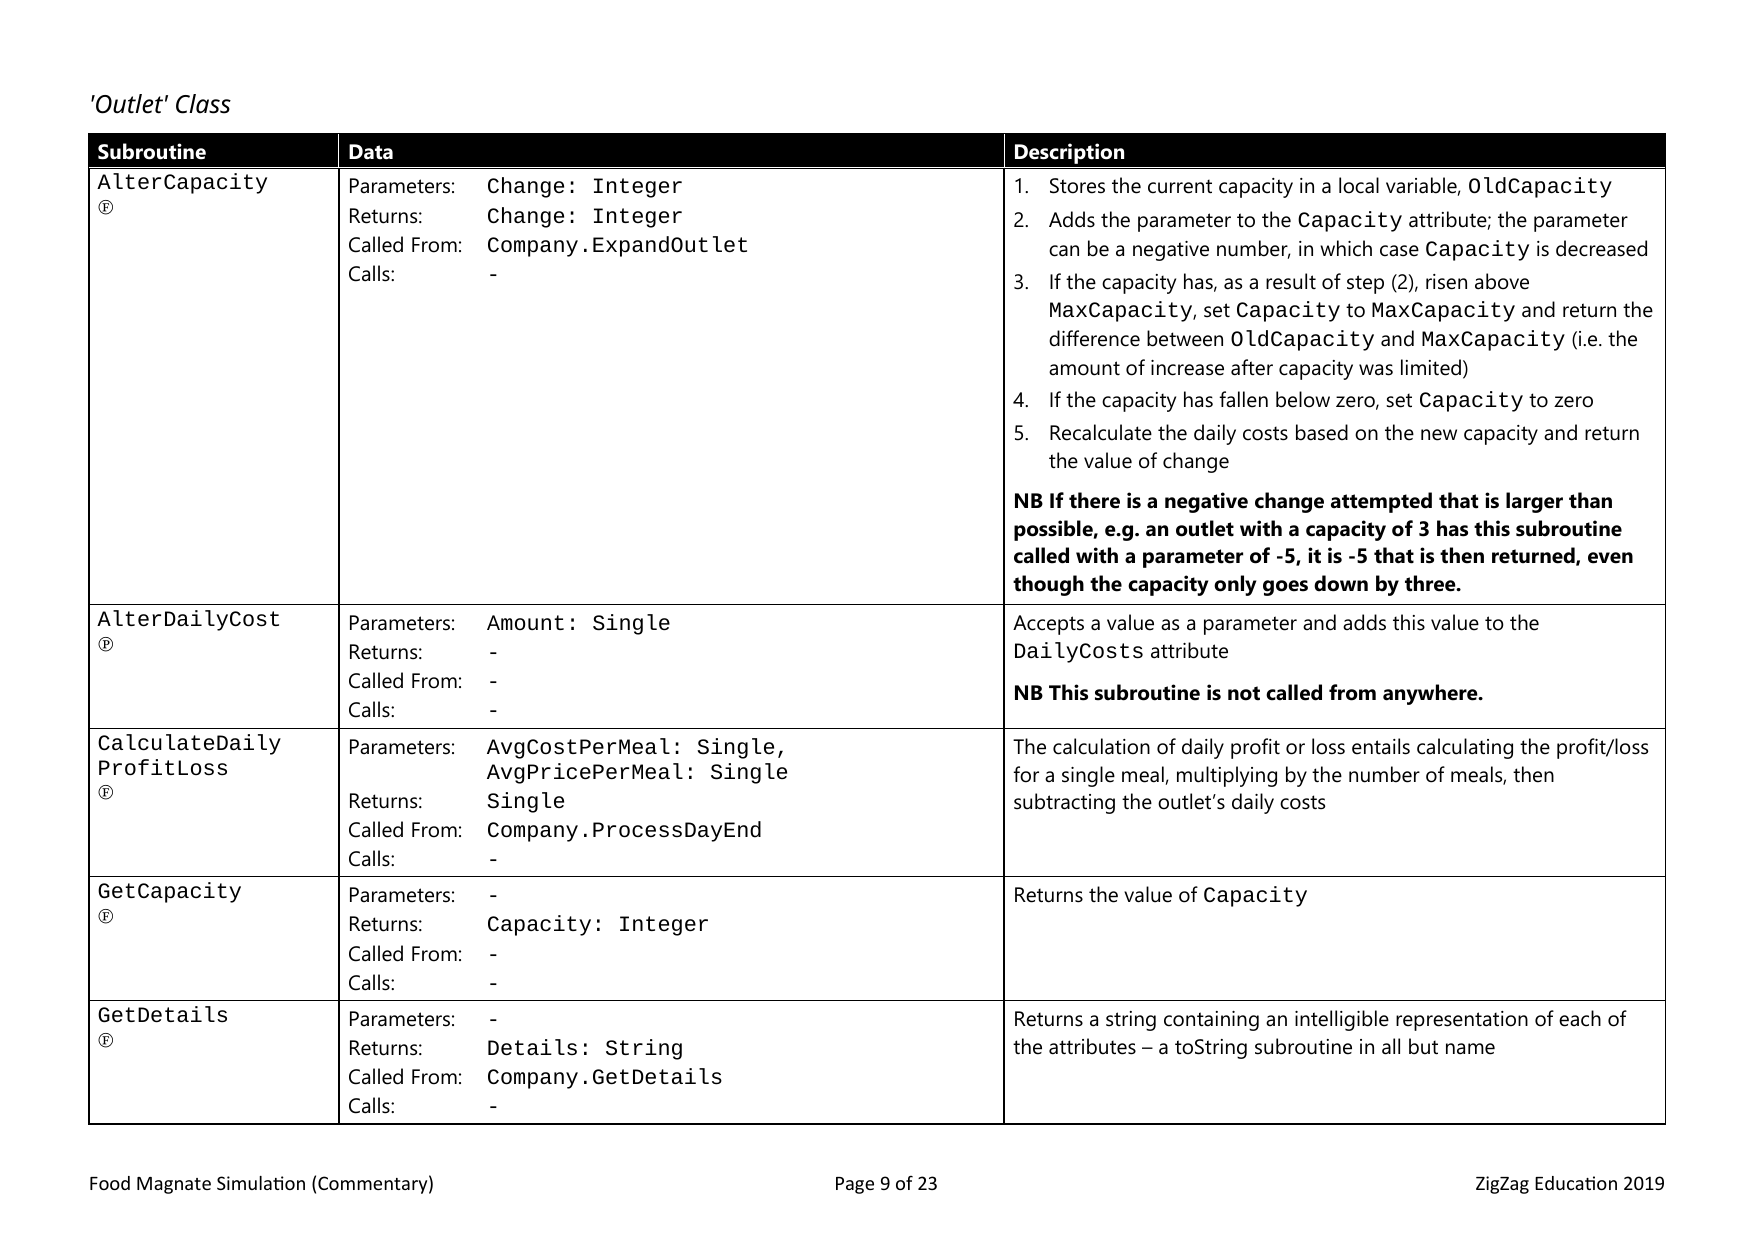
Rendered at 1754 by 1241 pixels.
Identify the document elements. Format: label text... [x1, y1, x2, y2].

table_cell Returns the value of Capacity [1005, 877, 1665, 999]
table_cell The calculation of daily profit or loss entails calculating the profit/loss for a single meal, multiplying by the number of meals, then subtracting the outlet’s daily costs [1005, 729, 1665, 876]
table_header Subroutine [89, 134, 338, 167]
table_header Data [339, 134, 1004, 167]
subtitle 'Outlet' Class [89, 86, 1665, 120]
table_cell Parameters: Change: Integer Returns: Change: Integer Called From: Company.ExpandOutlet Calls: - [340, 169, 1003, 604]
table_cell CalculateDaily ProfitLoss Ⓕ [90, 729, 338, 876]
table_cell AlterCapacity Ⓕ [90, 169, 338, 604]
table_header Description [1005, 134, 1665, 167]
table_cell Parameters: - Returns: Details: String Called From: Company.GetDetails Calls: - [340, 1001, 1003, 1123]
table_cell Parameters: - Returns: Capacity: Integer Called From: - Calls: - [340, 877, 1003, 999]
table_cell Parameters: Amount: Single Returns: - Called From: - Calls: - [340, 605, 1003, 727]
table_cell Parameters: AvgCostPerMeal: Single, AvgPricePerMeal: Single Returns: Single Called From: Company.ProcessDayEnd Calls: - [340, 729, 1003, 876]
table_cell Returns a string containing an intelligible representation of each of the attributes – a toString subroutine in all but name [1005, 1001, 1665, 1123]
table_cell AlterDailyCost Ⓟ [90, 605, 338, 727]
table_cell 1. Stores the current capacity in a local variable, OldCapacity 2. Adds the parameter to the Capacity attribute; the parameter can be a negative number, in which case Capacity is decreased 3. If the capacity has, as a result of step (2), risen above MaxCapacity, set Capacity to MaxCapacity and return the difference between OldCapacity and MaxCapacity (i.e. the amount of increase after capacity was limited) 4. If the capacity has fallen below zero, set Capacity to zero 5. Recalculate the daily costs based on the new capacity and return the value of change NB If there is a negative change attempted that is larger than possible, e.g. an outlet with a capacity of 3 has this subroutine called with a parameter of -5, it is -5 that is then returned, even though the capacity only goes down by three. [1005, 169, 1665, 604]
table_cell GetCapacity Ⓕ [90, 877, 338, 999]
table_cell Accepts a value as a parameter and adds this value to the DailyCosts attribute NB This subroutine is not called from anywhere. [1005, 605, 1665, 727]
table_cell GetDetails Ⓕ [90, 1001, 338, 1123]
